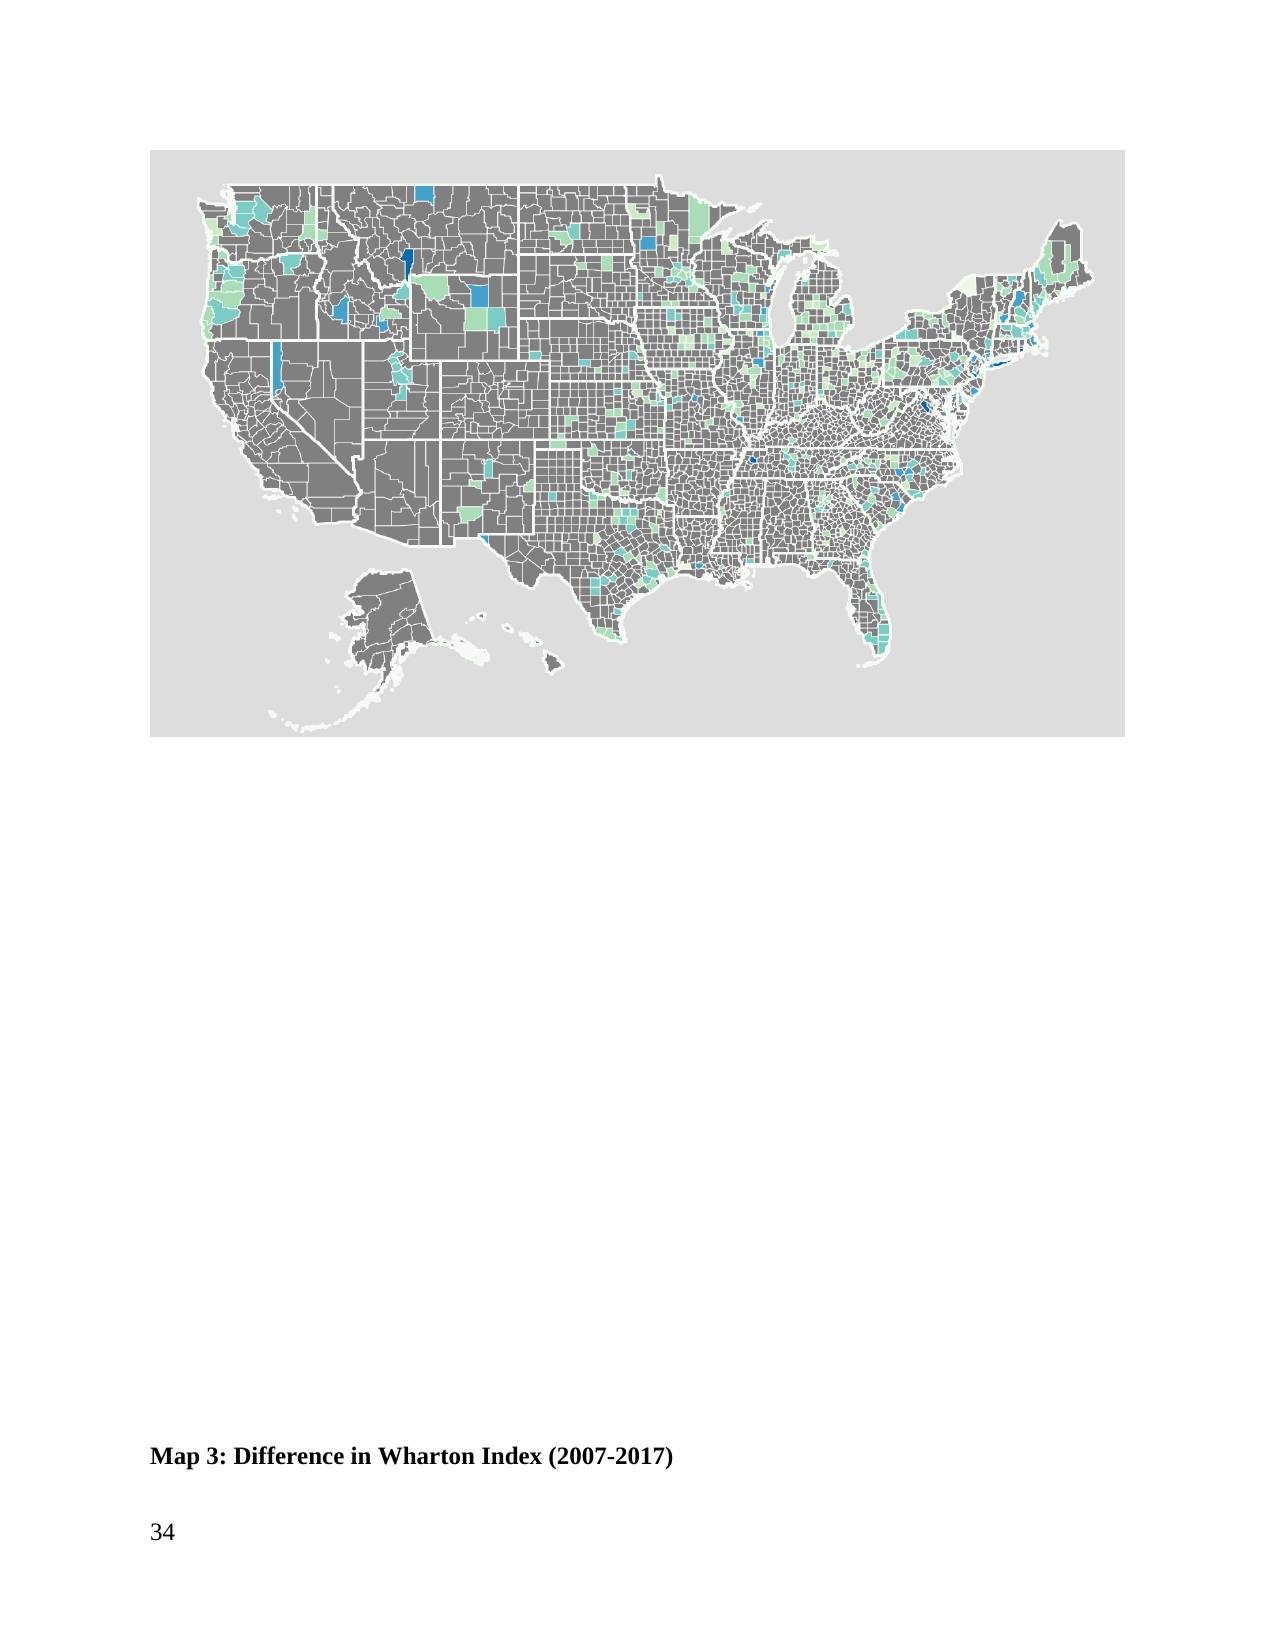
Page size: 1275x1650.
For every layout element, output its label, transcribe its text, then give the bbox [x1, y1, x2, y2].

text Map 3: Difference in Wharton Index (2007-2017) [150, 1441, 1125, 1470]
picture [150, 150, 1125, 737]
